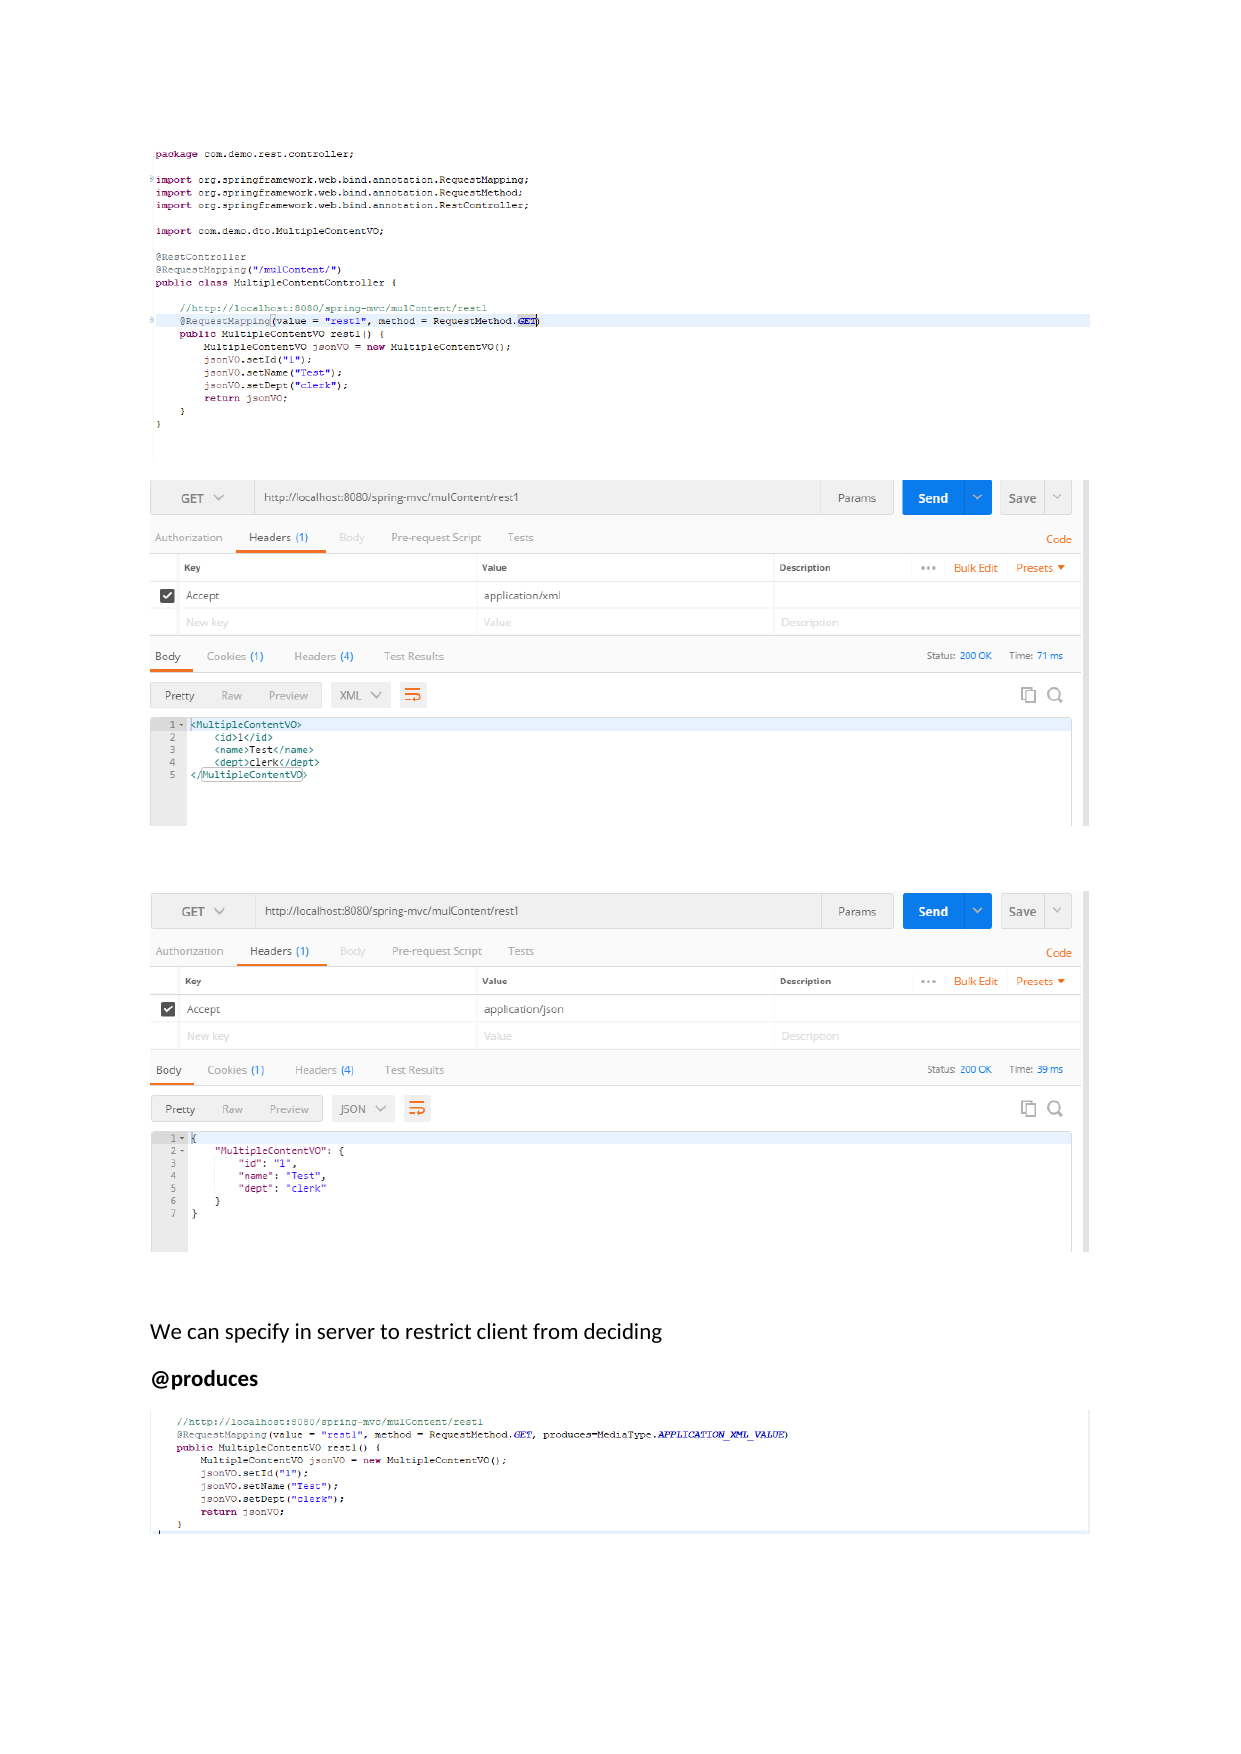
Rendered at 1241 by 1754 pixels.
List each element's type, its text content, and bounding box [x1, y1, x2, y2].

text We can specify in server to restrict client from deciding [150, 1317, 1090, 1345]
picture [150, 480, 1091, 826]
picture [150, 150, 1091, 462]
text @produces [150, 1364, 1090, 1392]
picture [150, 891, 1091, 1252]
picture [150, 1410, 1091, 1534]
